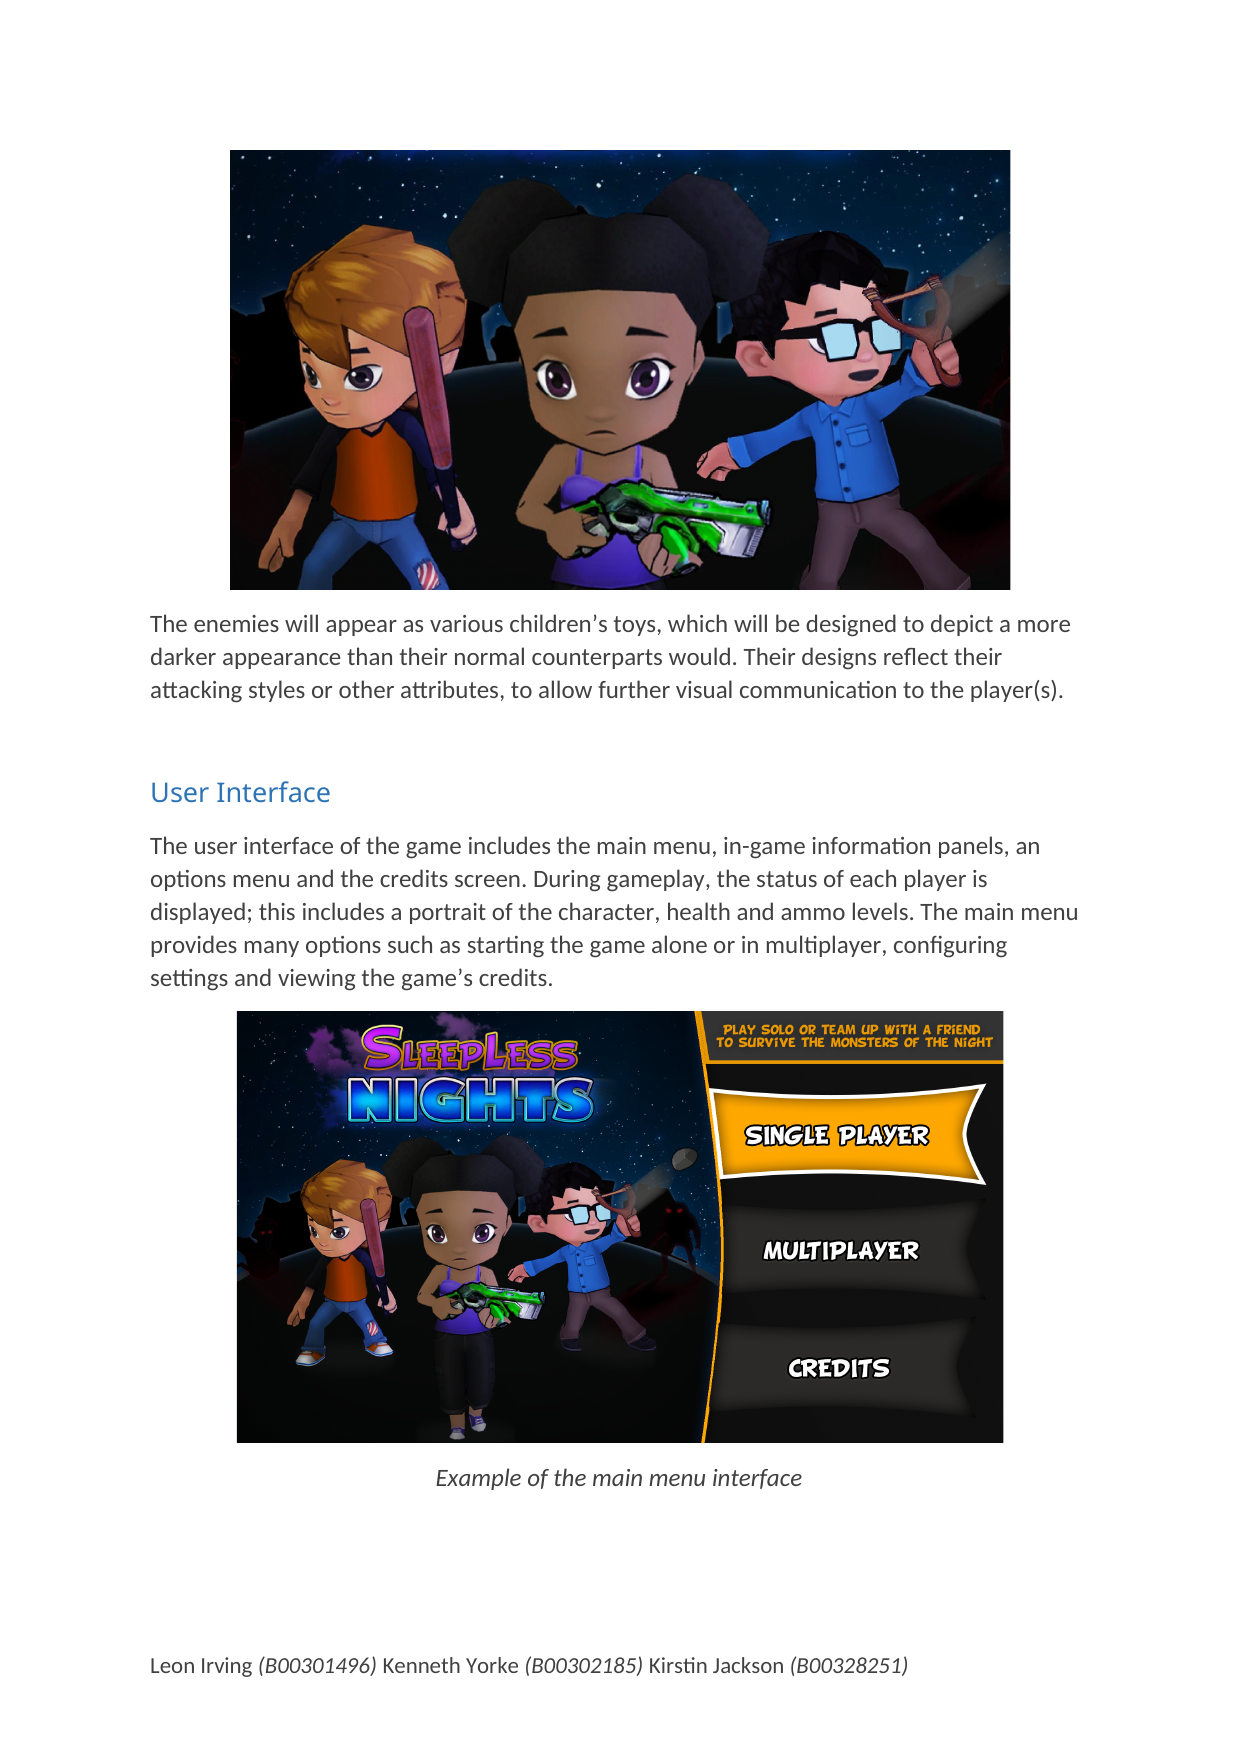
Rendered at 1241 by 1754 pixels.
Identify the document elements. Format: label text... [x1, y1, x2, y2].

picture [230, 150, 1011, 590]
text The user interface of the game includes the main menu, in-game information panels, an options menu and the credits screen. During gameplay, the status of each player is displayed; this includes a portrait of the character, health and ammo levels. The main menu provides many options such as starting the game alone or in multiplayer, configuring settings and viewing the game’s credits. [150, 830, 1090, 992]
picture [236, 1011, 1004, 1443]
text Example of the main menu interface [150, 1462, 1090, 1492]
subtitle User Interface [150, 773, 1090, 810]
text The enemies will appear as various children’s toys, which will be designed to depict a more darker appearance than their normal counterparts would. Their designs reflect their attacking styles or other attributes, to allow further visual communication to the player(s). [150, 608, 1090, 705]
